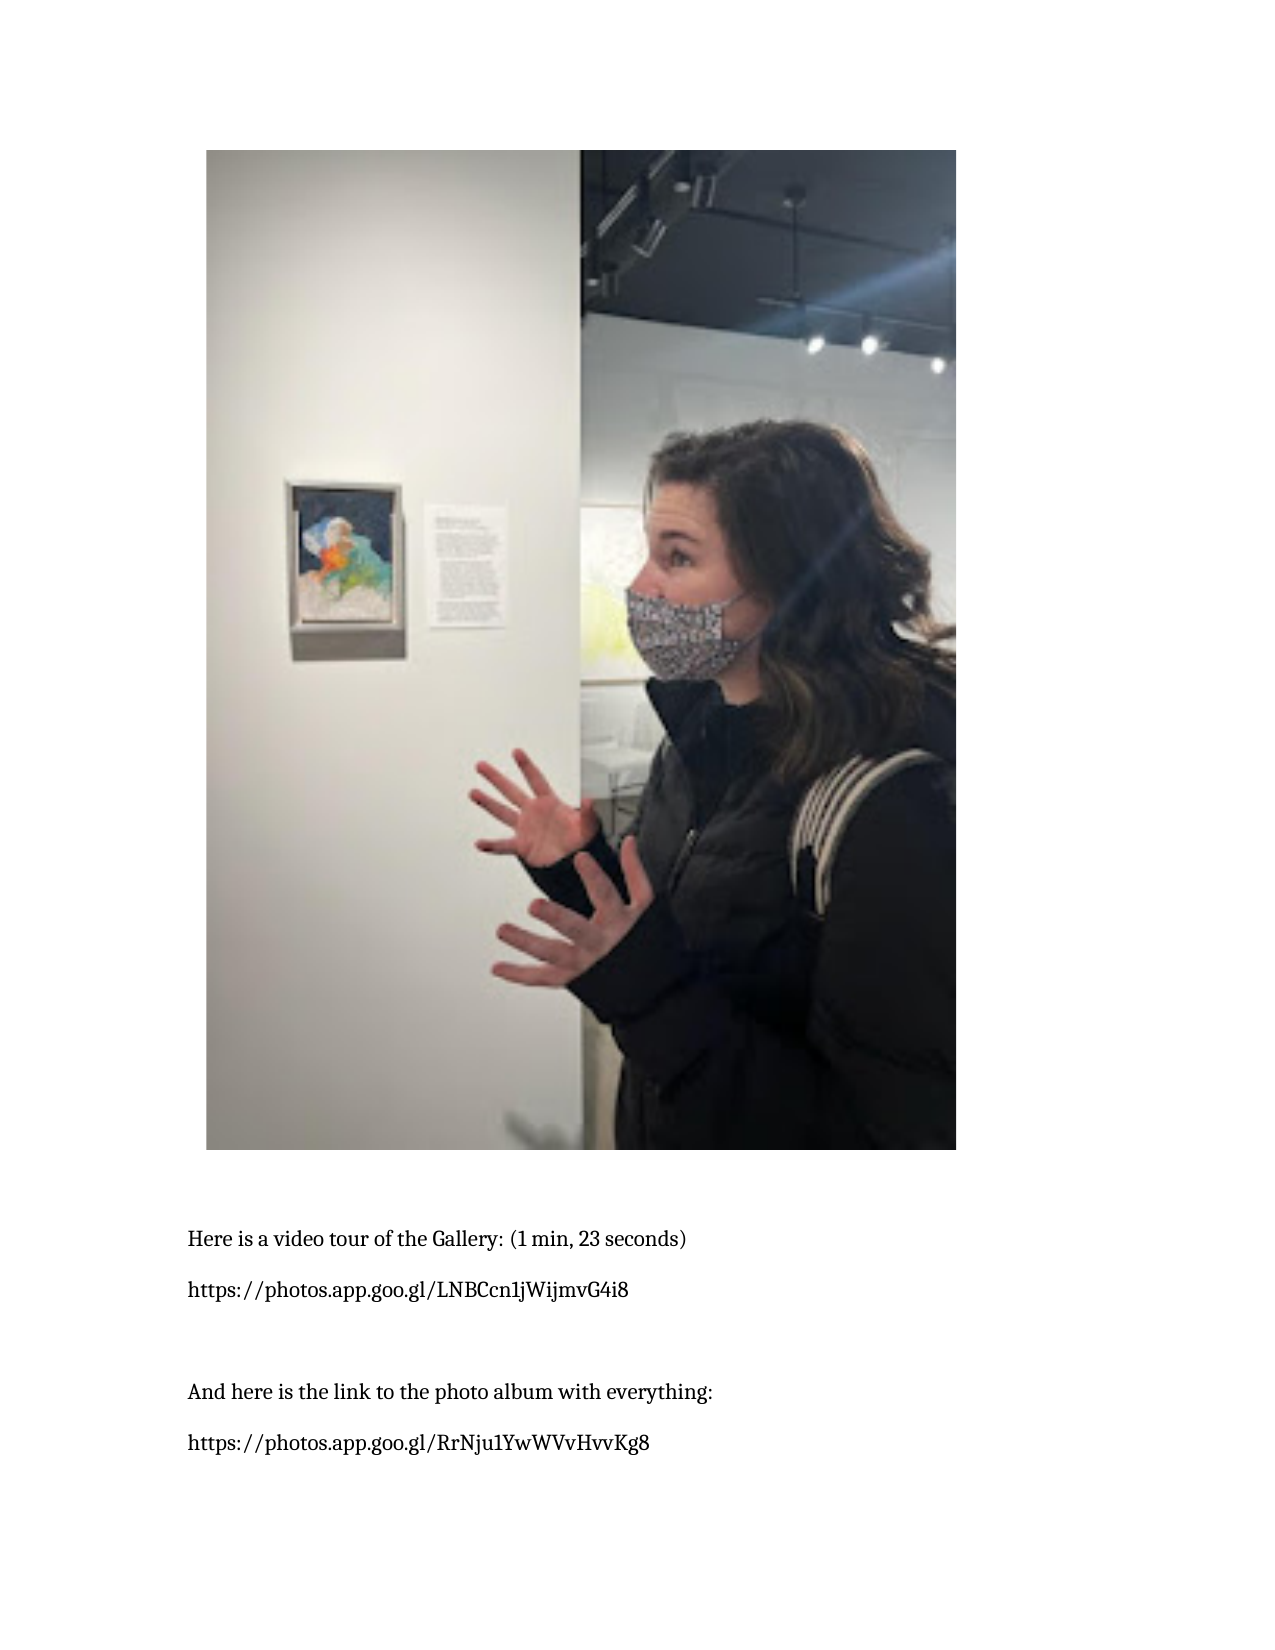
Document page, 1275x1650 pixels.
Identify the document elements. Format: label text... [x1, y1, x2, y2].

text https://photos.app.goo.gl/RrNju1YwWVvHvvKg8 [187, 1430, 1087, 1456]
text And here is the link to the photo album with everything: [187, 1379, 1087, 1405]
picture [206, 150, 957, 1150]
text Here is a video tour of the Gallery: (1 min, 23 seconds) [187, 1226, 1087, 1252]
text https://photos.app.goo.gl/LNBCcn1jWijmvG4i8 [187, 1277, 1087, 1303]
